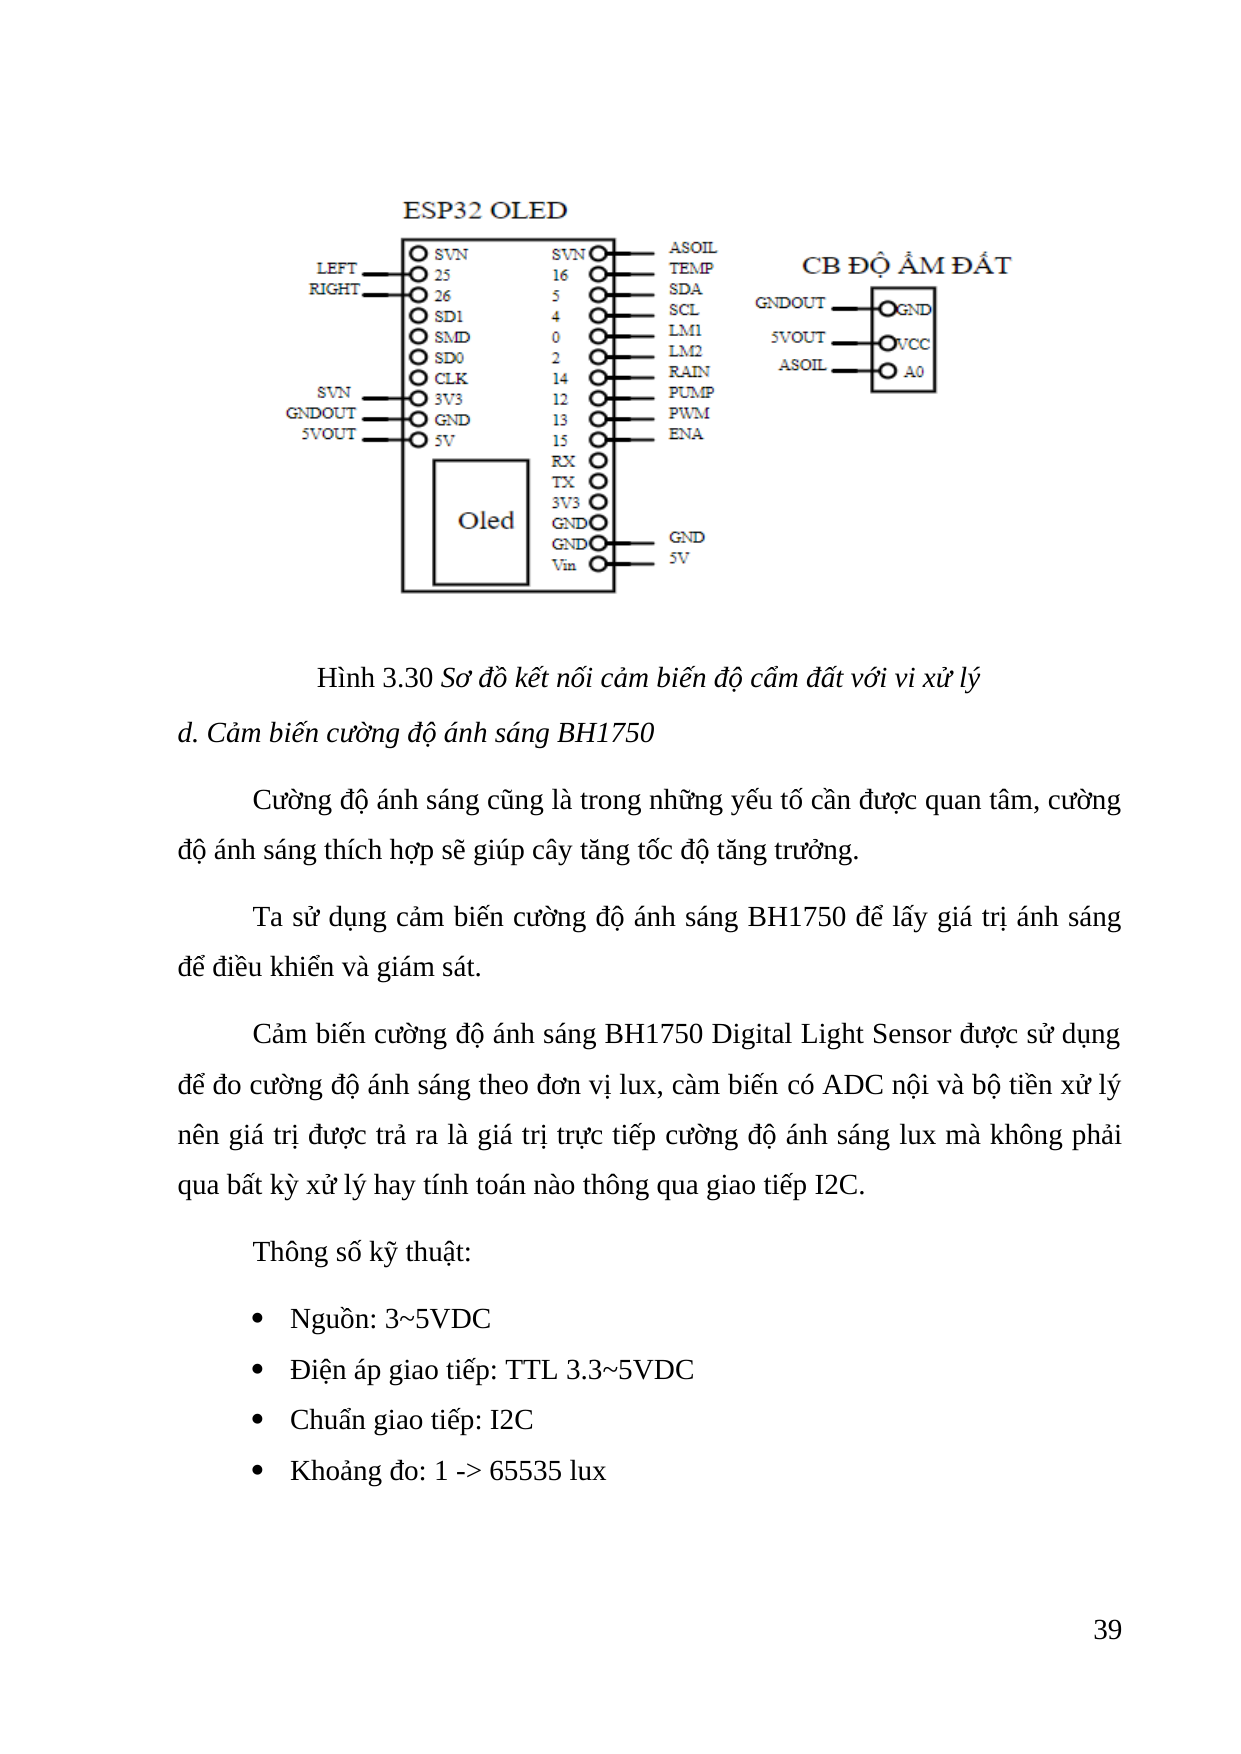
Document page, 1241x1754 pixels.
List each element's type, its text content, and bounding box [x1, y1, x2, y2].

list Điện áp giao tiếp: TTL 3.3~5VDC [252, 1352, 1122, 1385]
subtitle d. Cảm biến cường độ ánh sáng BH1750 [177, 715, 1122, 748]
list Khoảng đo: 1 -> 65535 lux [252, 1453, 1122, 1486]
picture [237, 118, 1063, 627]
text Cường độ ánh sáng cũng là trong những yếu tố cần được quan tâm, cường độ ánh sáng thích hợp sẽ giúp cây tăng tốc độ tăng trưởng. [177, 782, 1122, 866]
text Ta sử dụng cảm biến cường độ ánh sáng BH1750 để lấy giá trị ánh sáng để điều khiển và giám sát. [177, 899, 1122, 983]
text Thông số kỹ thuật: [177, 1234, 1122, 1268]
text Cảm biến cường độ ánh sáng BH1750 Digital Light Sensor được sử dụng để đo cường độ ánh sáng theo đơn vị lux, càm biến có ADC nội và bộ tiền xử lý nên giá trị được trả ra là giá trị trực tiếp cường độ ánh sáng lux mà không phải qua bất kỳ xử lý hay tính toán nào thông qua giao tiếp I2C. [177, 1016, 1122, 1201]
list Chuẩn giao tiếp: I2C [252, 1402, 1122, 1436]
list Nguồn: 3~5VDC [252, 1301, 1122, 1335]
